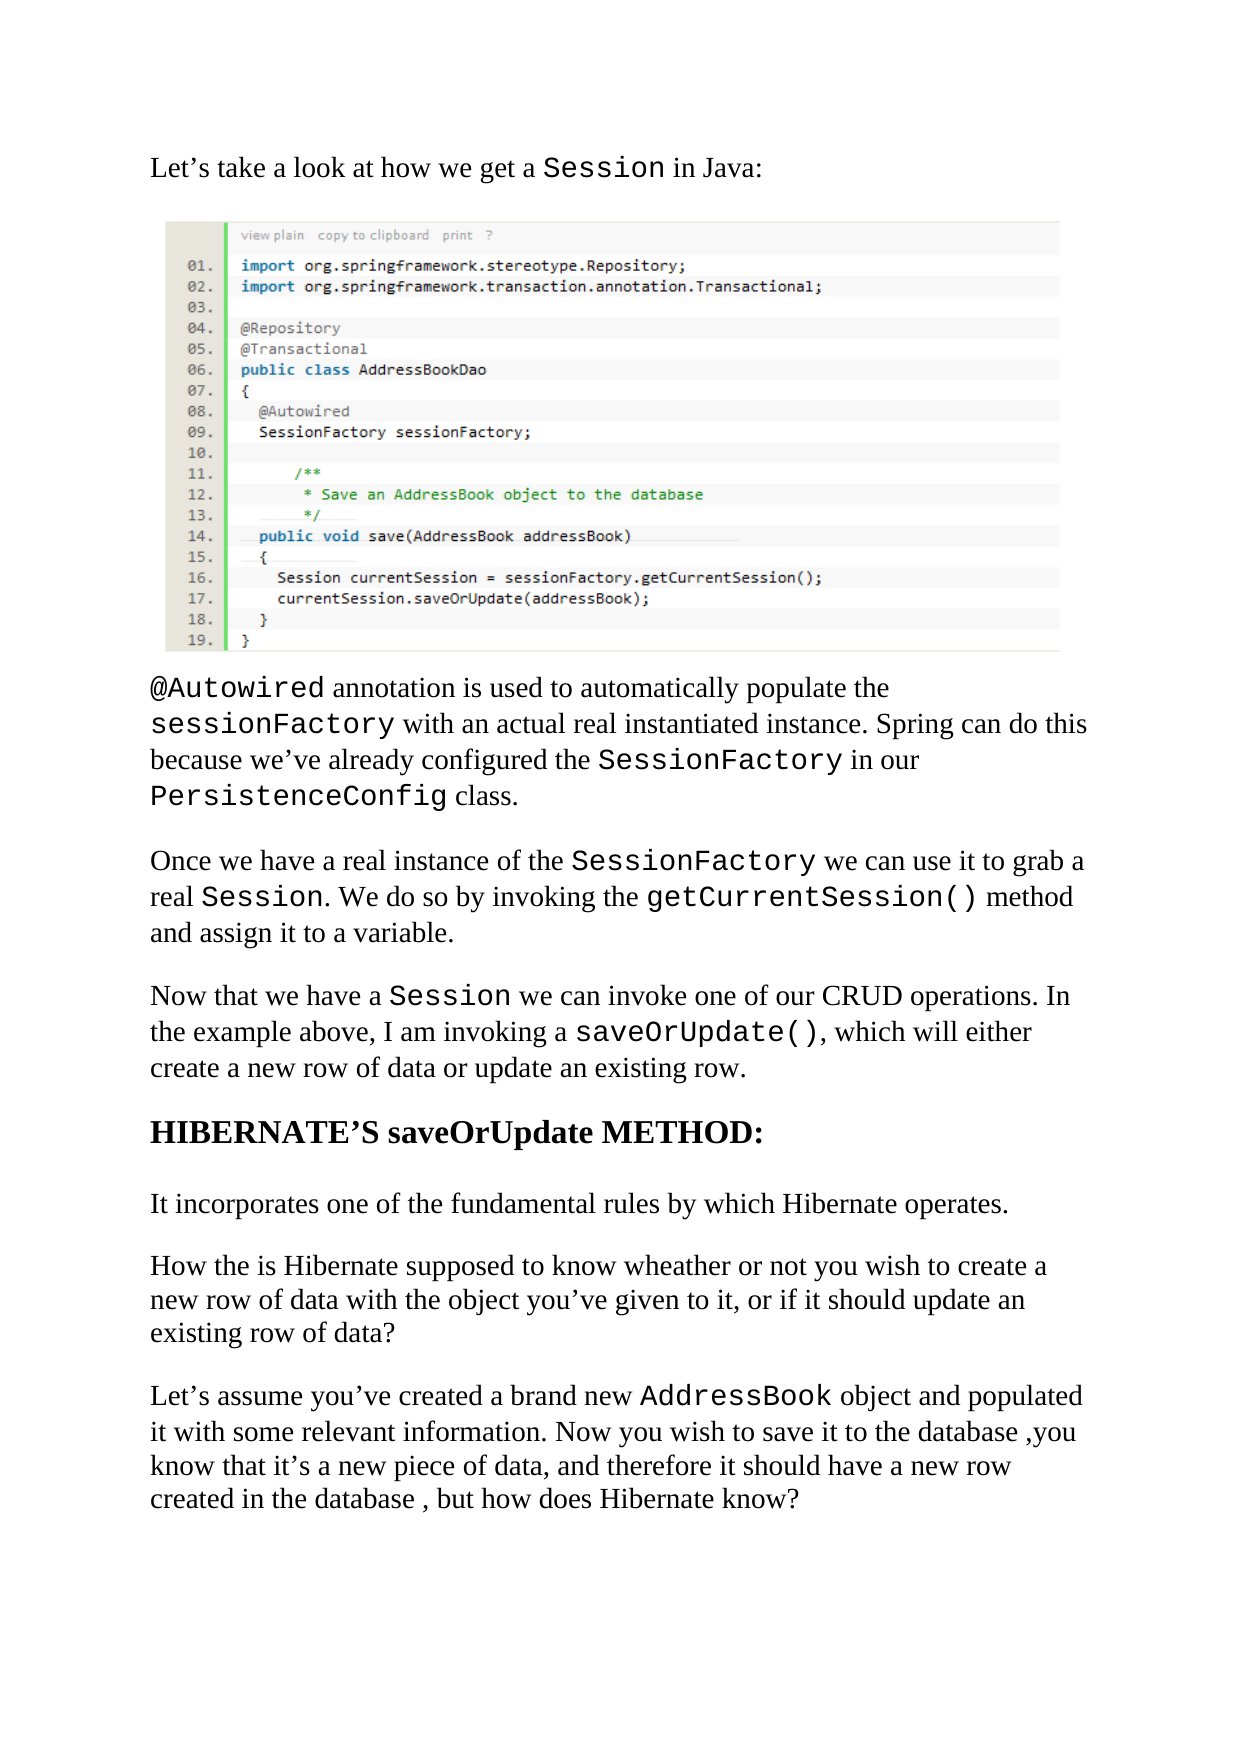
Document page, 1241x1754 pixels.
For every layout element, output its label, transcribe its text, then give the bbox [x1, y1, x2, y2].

text Once we have a real instance of the SessionFactory we can use it to grab a real Session. We do so by invoking the getCurrentSession() method and assign it to a variable. [150, 843, 1090, 949]
text It incorporates one of the fundamental rules by which Hibernate operates. [150, 1186, 1090, 1219]
text @Autowired annotation is used to automatically populate the sessionFactory with an actual real instantiated instance. Spring can do this because we’ve already configured the SessionFactory in our PersistenceConfig class. [150, 670, 1090, 814]
text Now that we have a Session we can invoke one of our CRUD operations. In the example above, I am invoking a saveOrUpdate(), which will either create a new row of data or update an existing row. [150, 978, 1090, 1083]
picture [150, 215, 1091, 670]
subtitle HIBERNATE’S saveOrUpdate METHOD: [150, 1113, 1090, 1151]
text Let’s assume you’ve created a brand new AddressBook object and populated it with some relevant information. Now you wish to save it to the database ,you know that it’s a new piece of data, and therefore it should have a new row created in the database , but how does Hibernate know? [150, 1378, 1090, 1515]
text Let’s take a look at how we get a Session in Java: [150, 150, 1090, 186]
text How the is Hibernate supposed to know wheather or not you wish to create a new row of data with the object you’ve given to it, or if it should update an existing row of data? [150, 1248, 1090, 1349]
